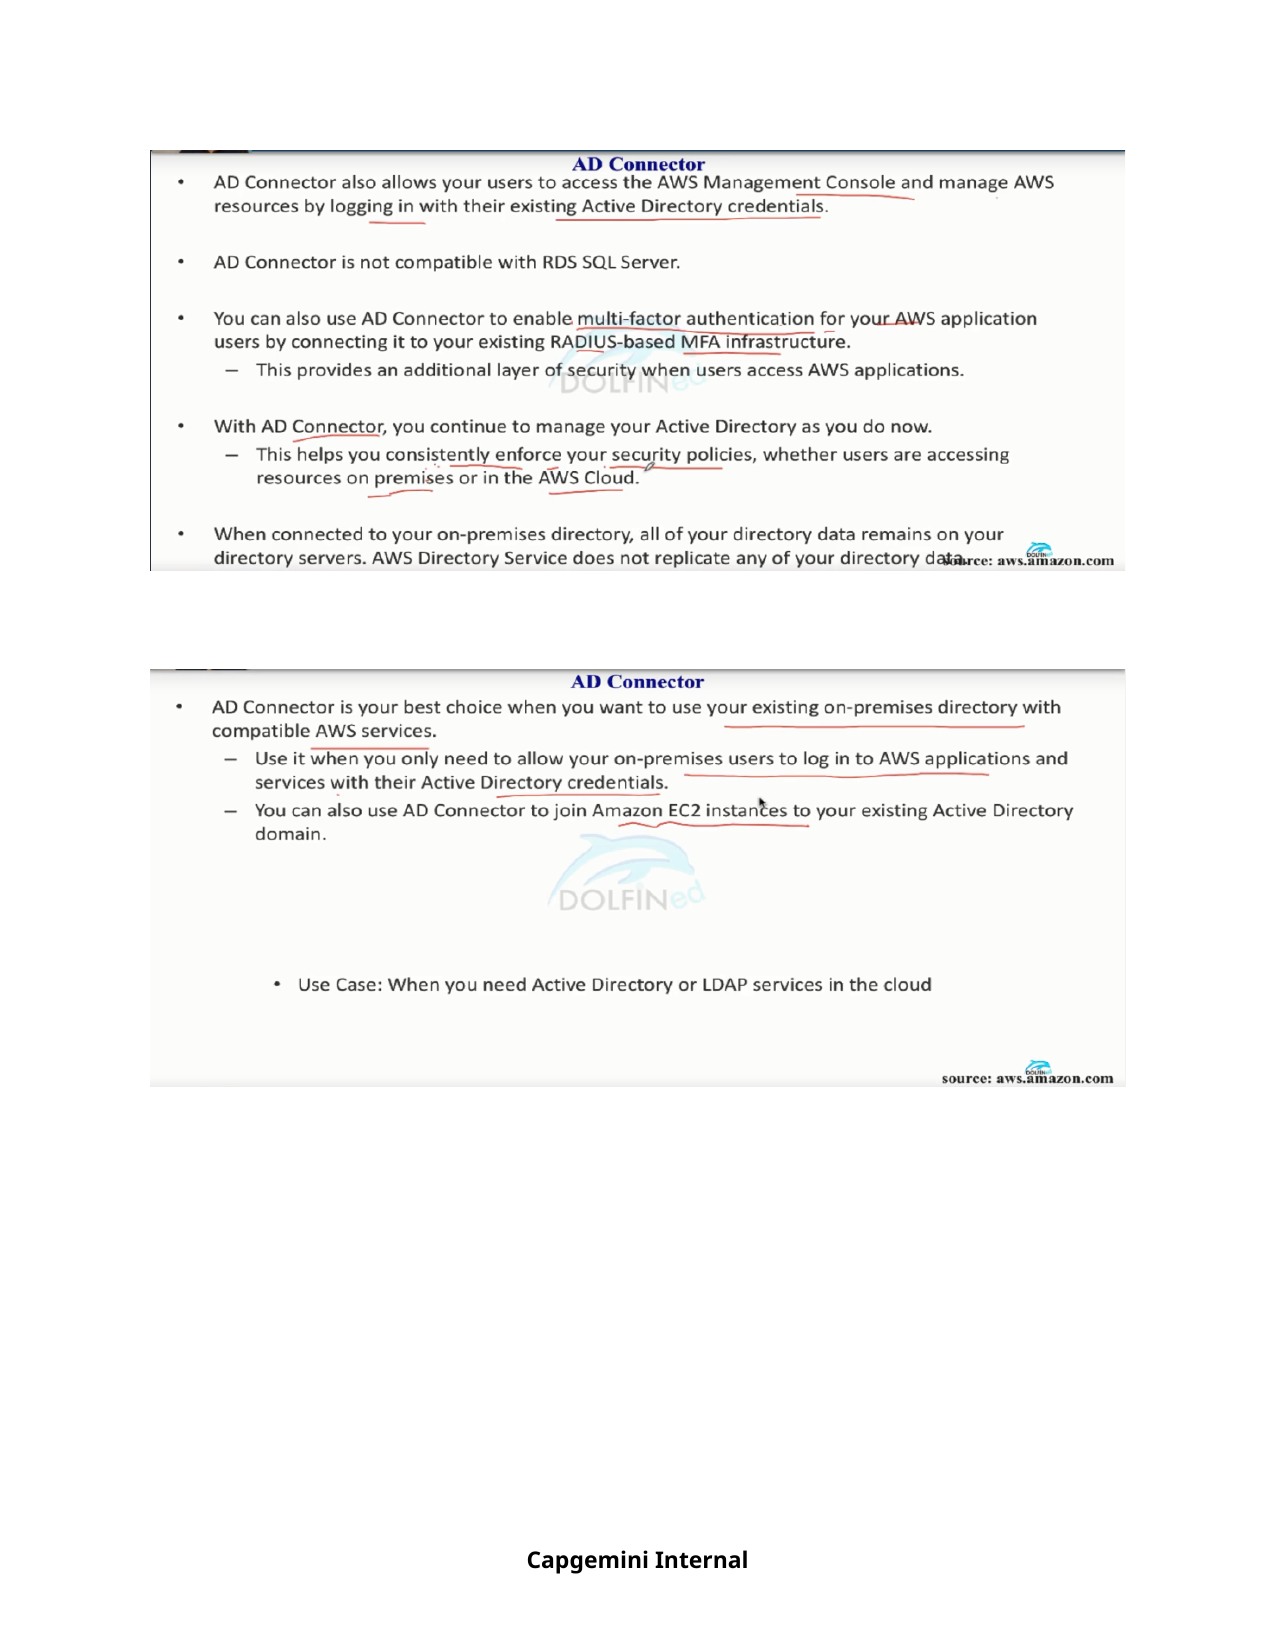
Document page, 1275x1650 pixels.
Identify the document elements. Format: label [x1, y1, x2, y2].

picture [150, 150, 1125, 571]
picture [150, 669, 1125, 1087]
